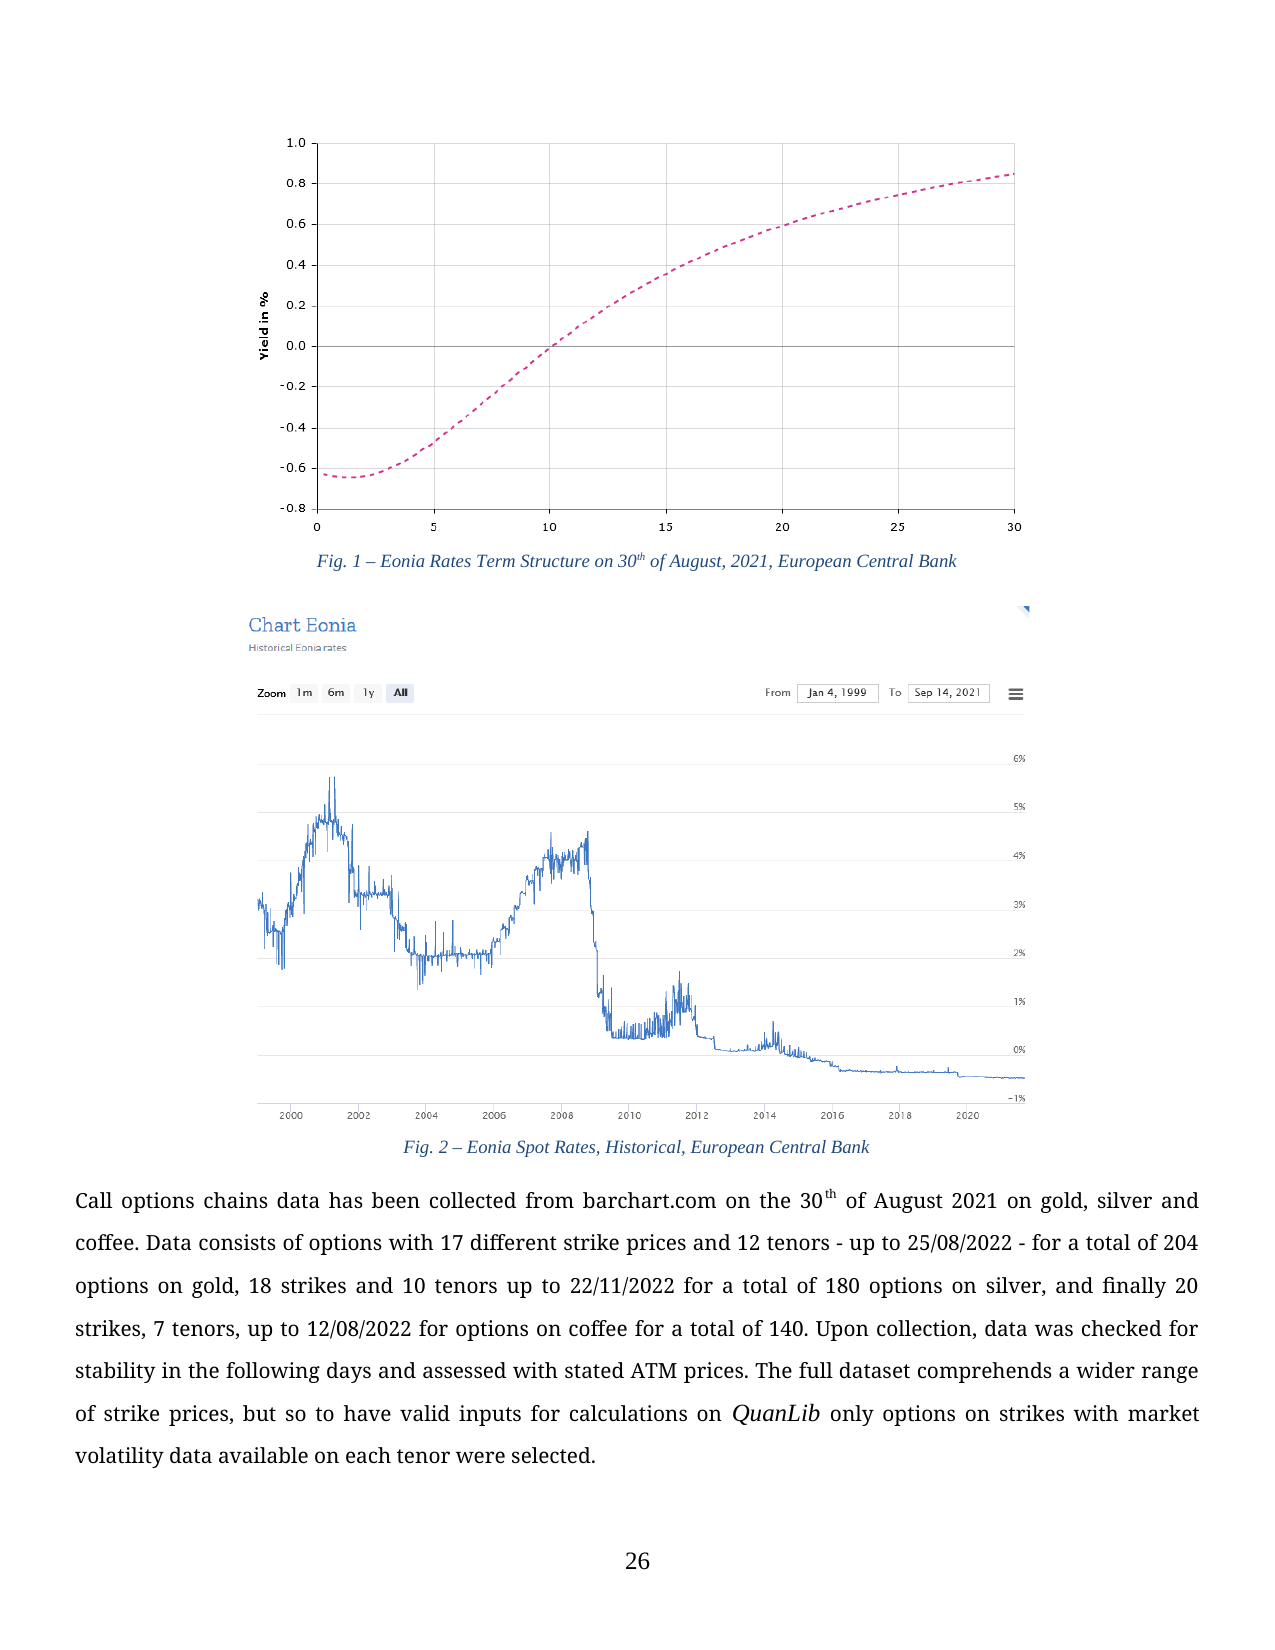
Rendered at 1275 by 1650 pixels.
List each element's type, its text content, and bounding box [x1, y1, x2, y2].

picture [245, 606, 1030, 1127]
text Call options chains data has been collected from barchart.com on the 30th of August 2021 on gold, silver and coffee. Data consists of options with 17 different strike prices and 12 tenors - up to 25/08/2022 - for a total of 204 options on gold, 18 strikes and 10 tenors up to 22/11/2022 for a total of 180 options on silver, and finally 20 strikes, 7 tenors, up to 12/08/2022 for options on coffee for a total of 140. Upon collection, data was checked for stability in the following days and assessed with stated ATM prices. The full dataset comprehends a wider range of strike prices, but so to have valid inputs for calculations on only options on strikes with market volatility data available on each tenor were selected. [75, 1141, 1200, 1470]
picture [249, 119, 1026, 541]
